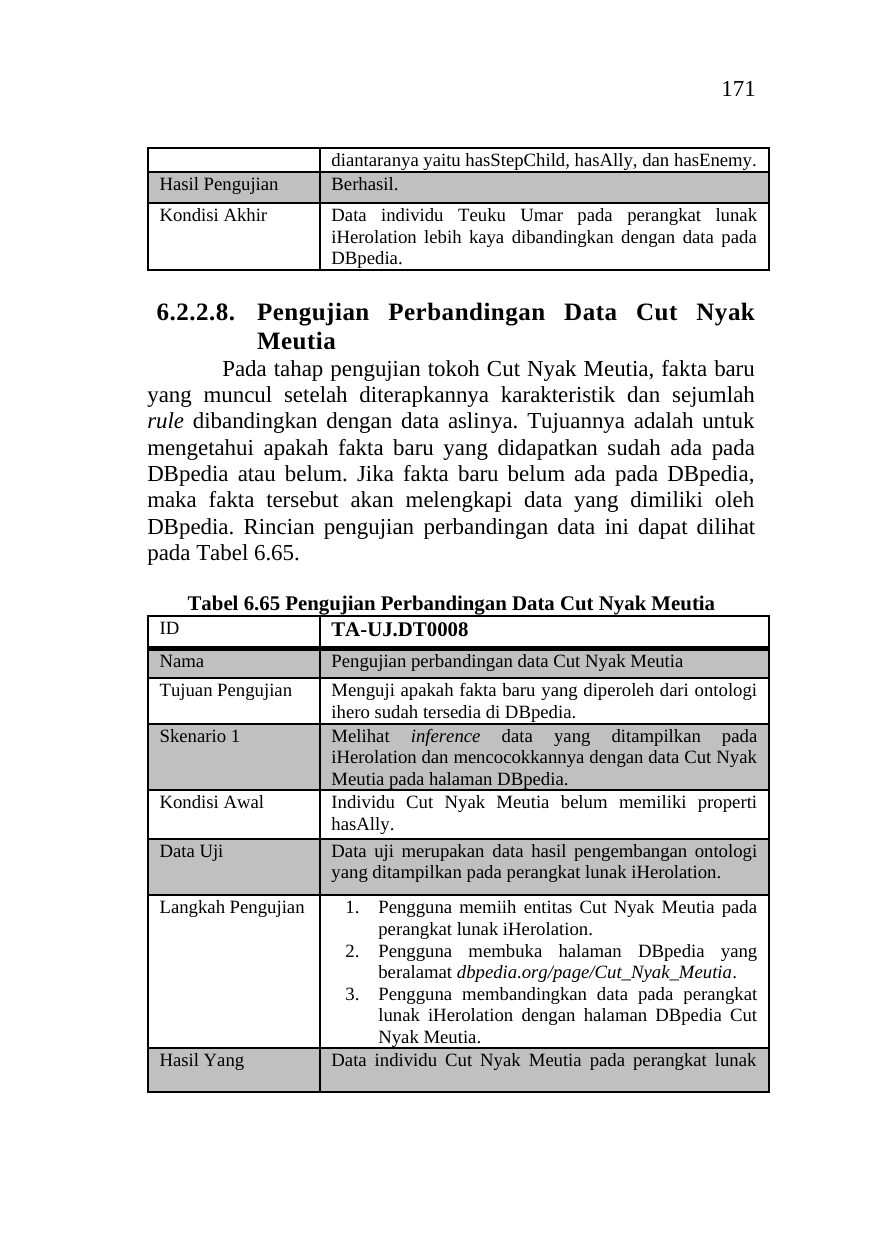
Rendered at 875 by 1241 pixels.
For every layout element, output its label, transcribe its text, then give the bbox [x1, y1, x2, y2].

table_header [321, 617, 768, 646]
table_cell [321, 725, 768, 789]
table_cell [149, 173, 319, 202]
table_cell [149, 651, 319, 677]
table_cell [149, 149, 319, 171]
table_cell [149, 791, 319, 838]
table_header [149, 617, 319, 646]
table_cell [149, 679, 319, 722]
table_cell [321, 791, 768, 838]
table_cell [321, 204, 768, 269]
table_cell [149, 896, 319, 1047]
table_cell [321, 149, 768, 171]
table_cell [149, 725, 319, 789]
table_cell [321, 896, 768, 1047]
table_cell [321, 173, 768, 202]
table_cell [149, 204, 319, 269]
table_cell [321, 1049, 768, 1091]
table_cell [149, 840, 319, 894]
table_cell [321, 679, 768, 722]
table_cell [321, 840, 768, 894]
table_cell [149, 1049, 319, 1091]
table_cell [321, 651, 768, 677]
subtitle Pengujian Perbandingan Data Cut Nyak Meutia [156, 297, 756, 354]
